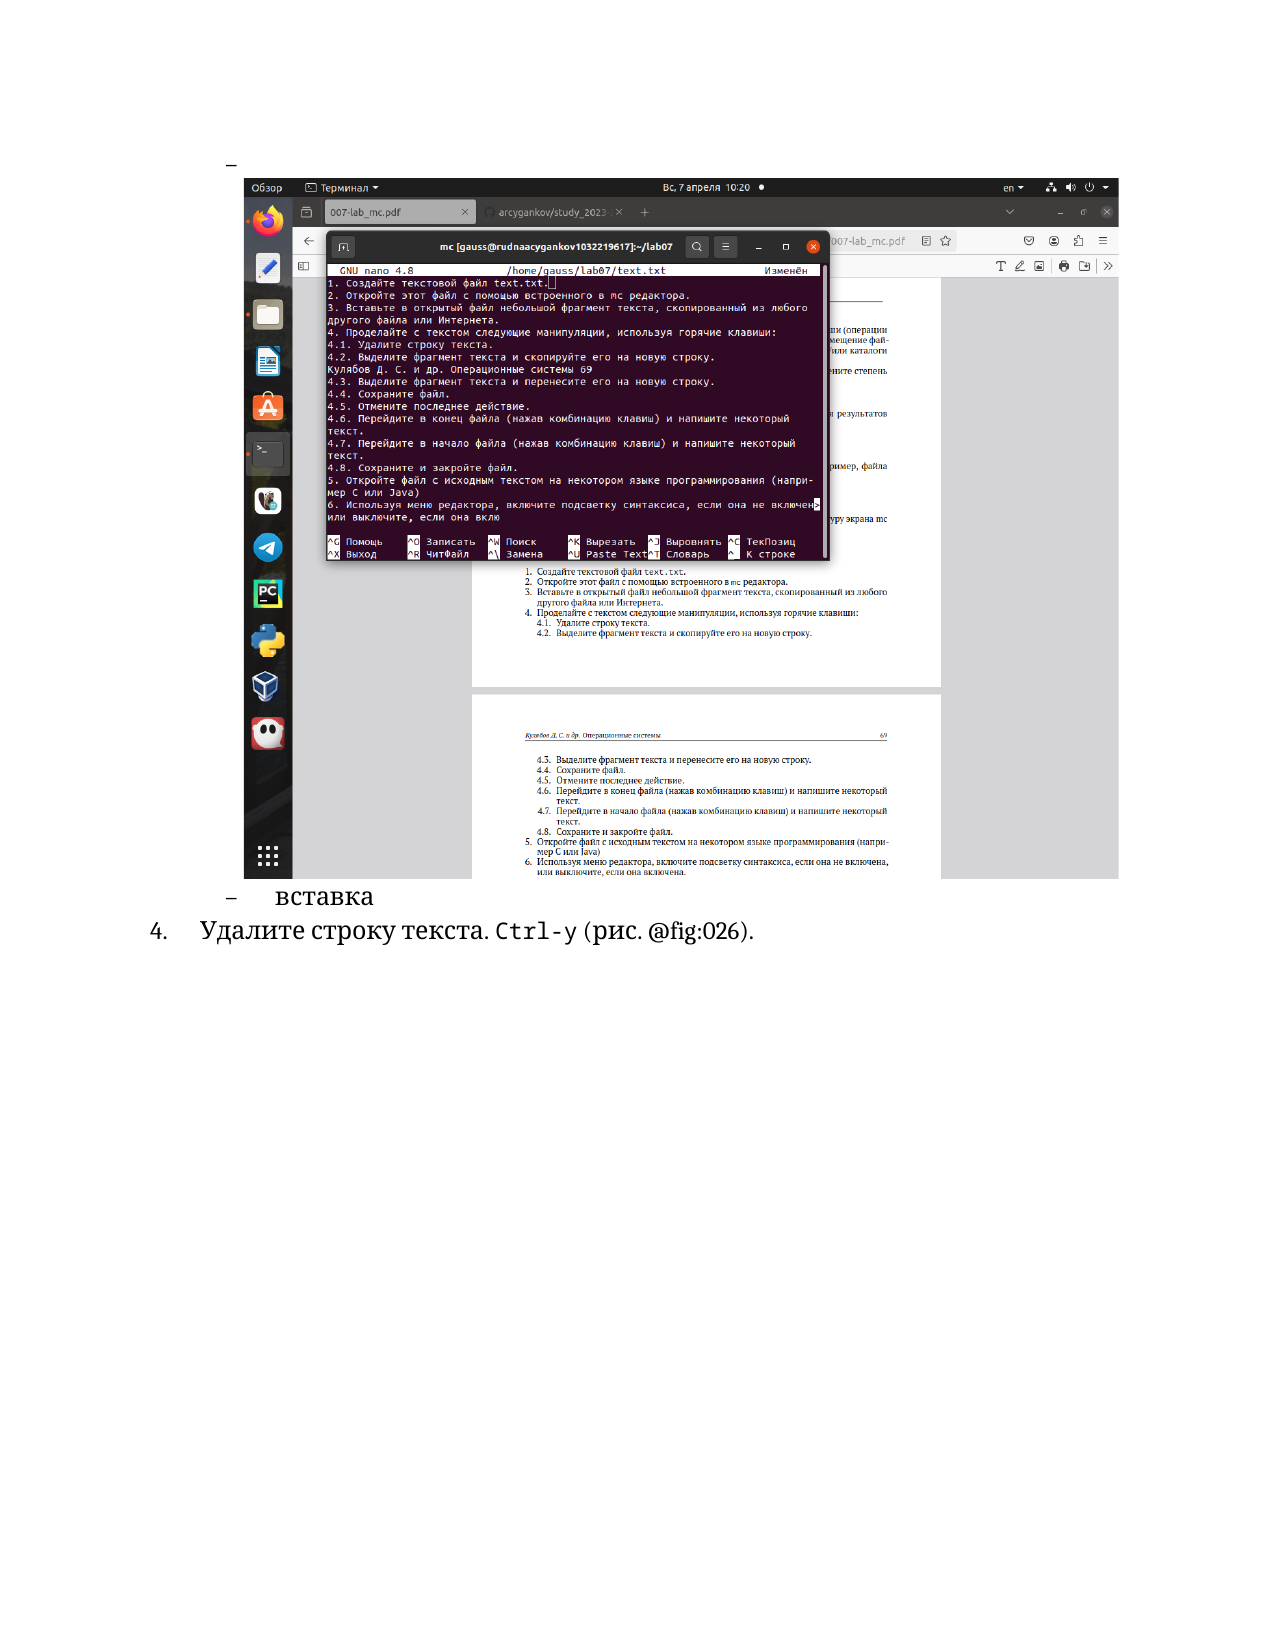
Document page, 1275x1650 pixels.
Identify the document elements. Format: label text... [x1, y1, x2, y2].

list вставка [225, 882, 1125, 911]
picture [243, 178, 1119, 879]
list Удалите строку текста. Ctrl-y (рис. @fig:026). [150, 915, 1125, 946]
